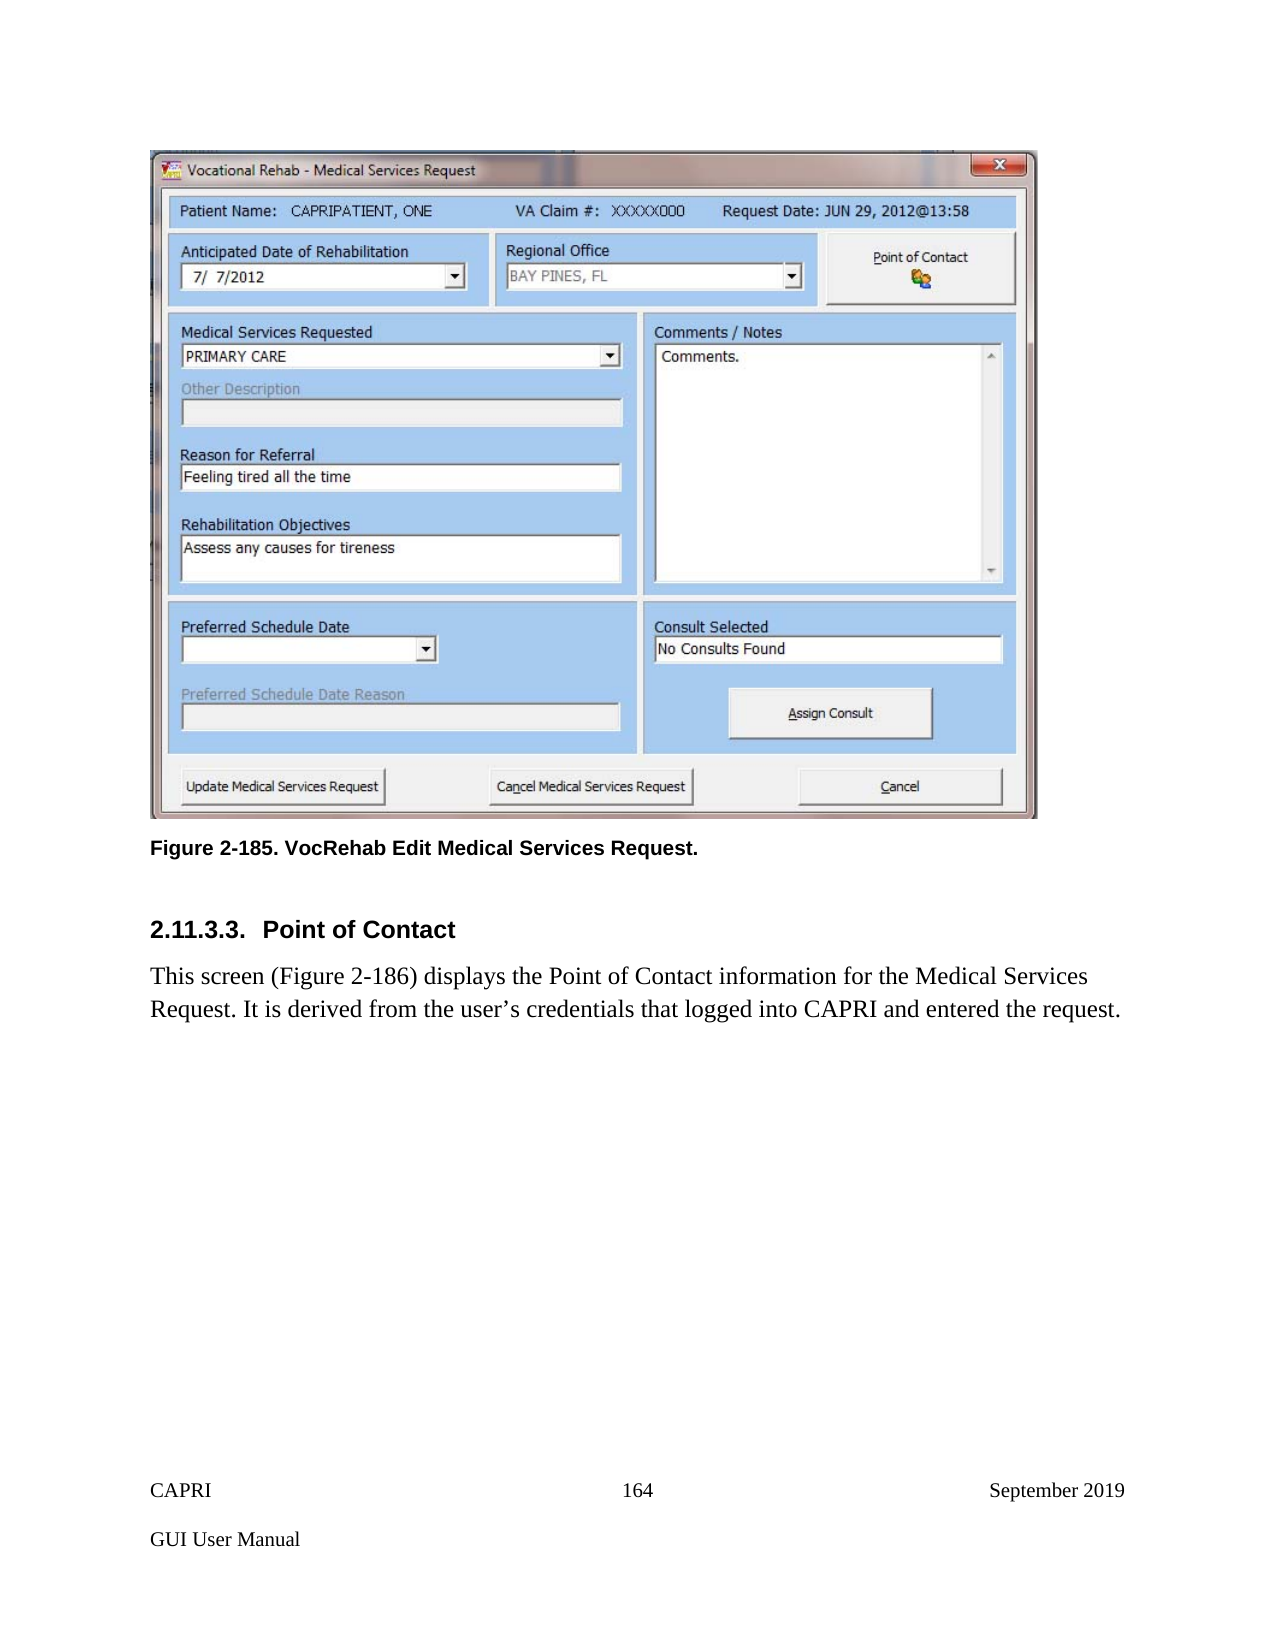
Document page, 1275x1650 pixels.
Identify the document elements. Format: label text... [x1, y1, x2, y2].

subtitle Point of Contact [150, 916, 1125, 944]
picture [150, 150, 1038, 819]
